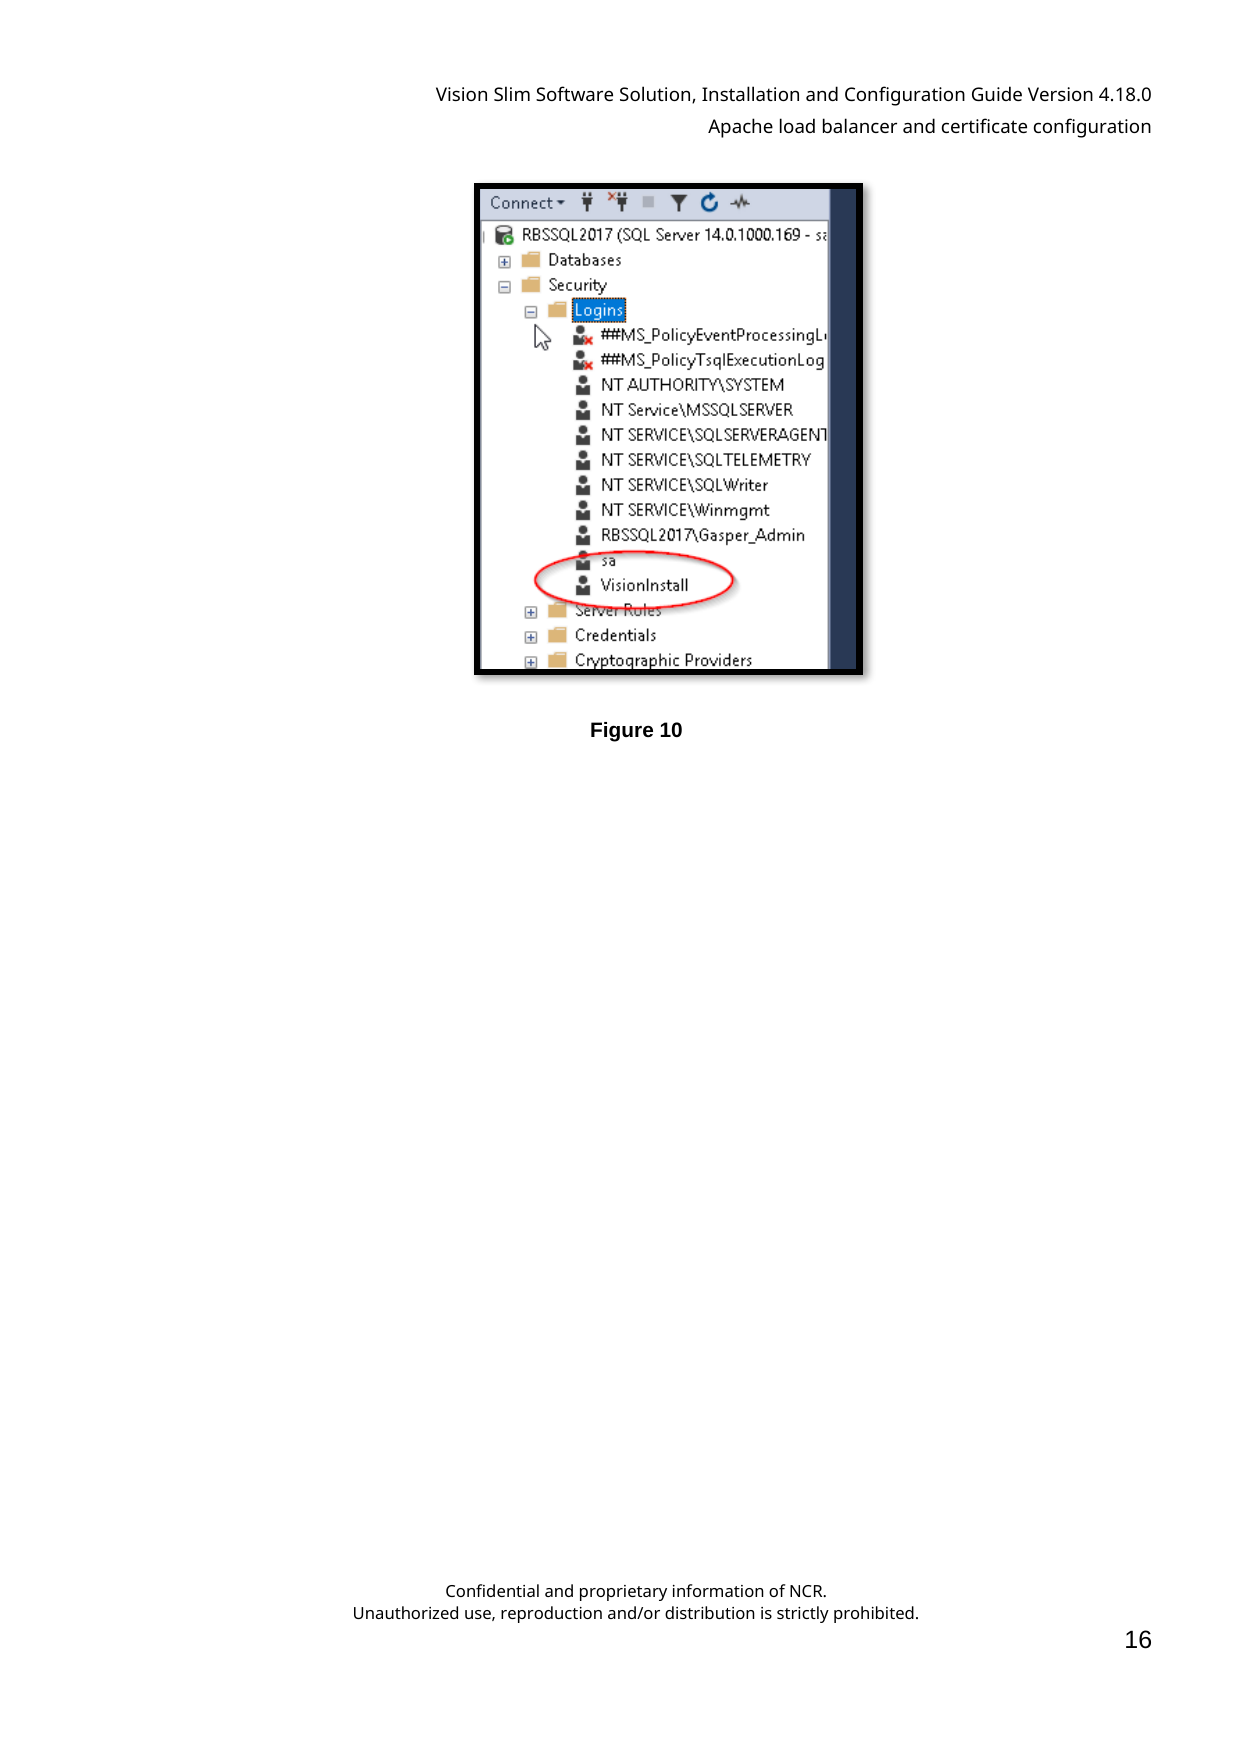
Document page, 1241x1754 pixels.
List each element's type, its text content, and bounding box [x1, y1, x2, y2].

text Figure 10 [121, 717, 1152, 741]
picture [480, 189, 856, 669]
